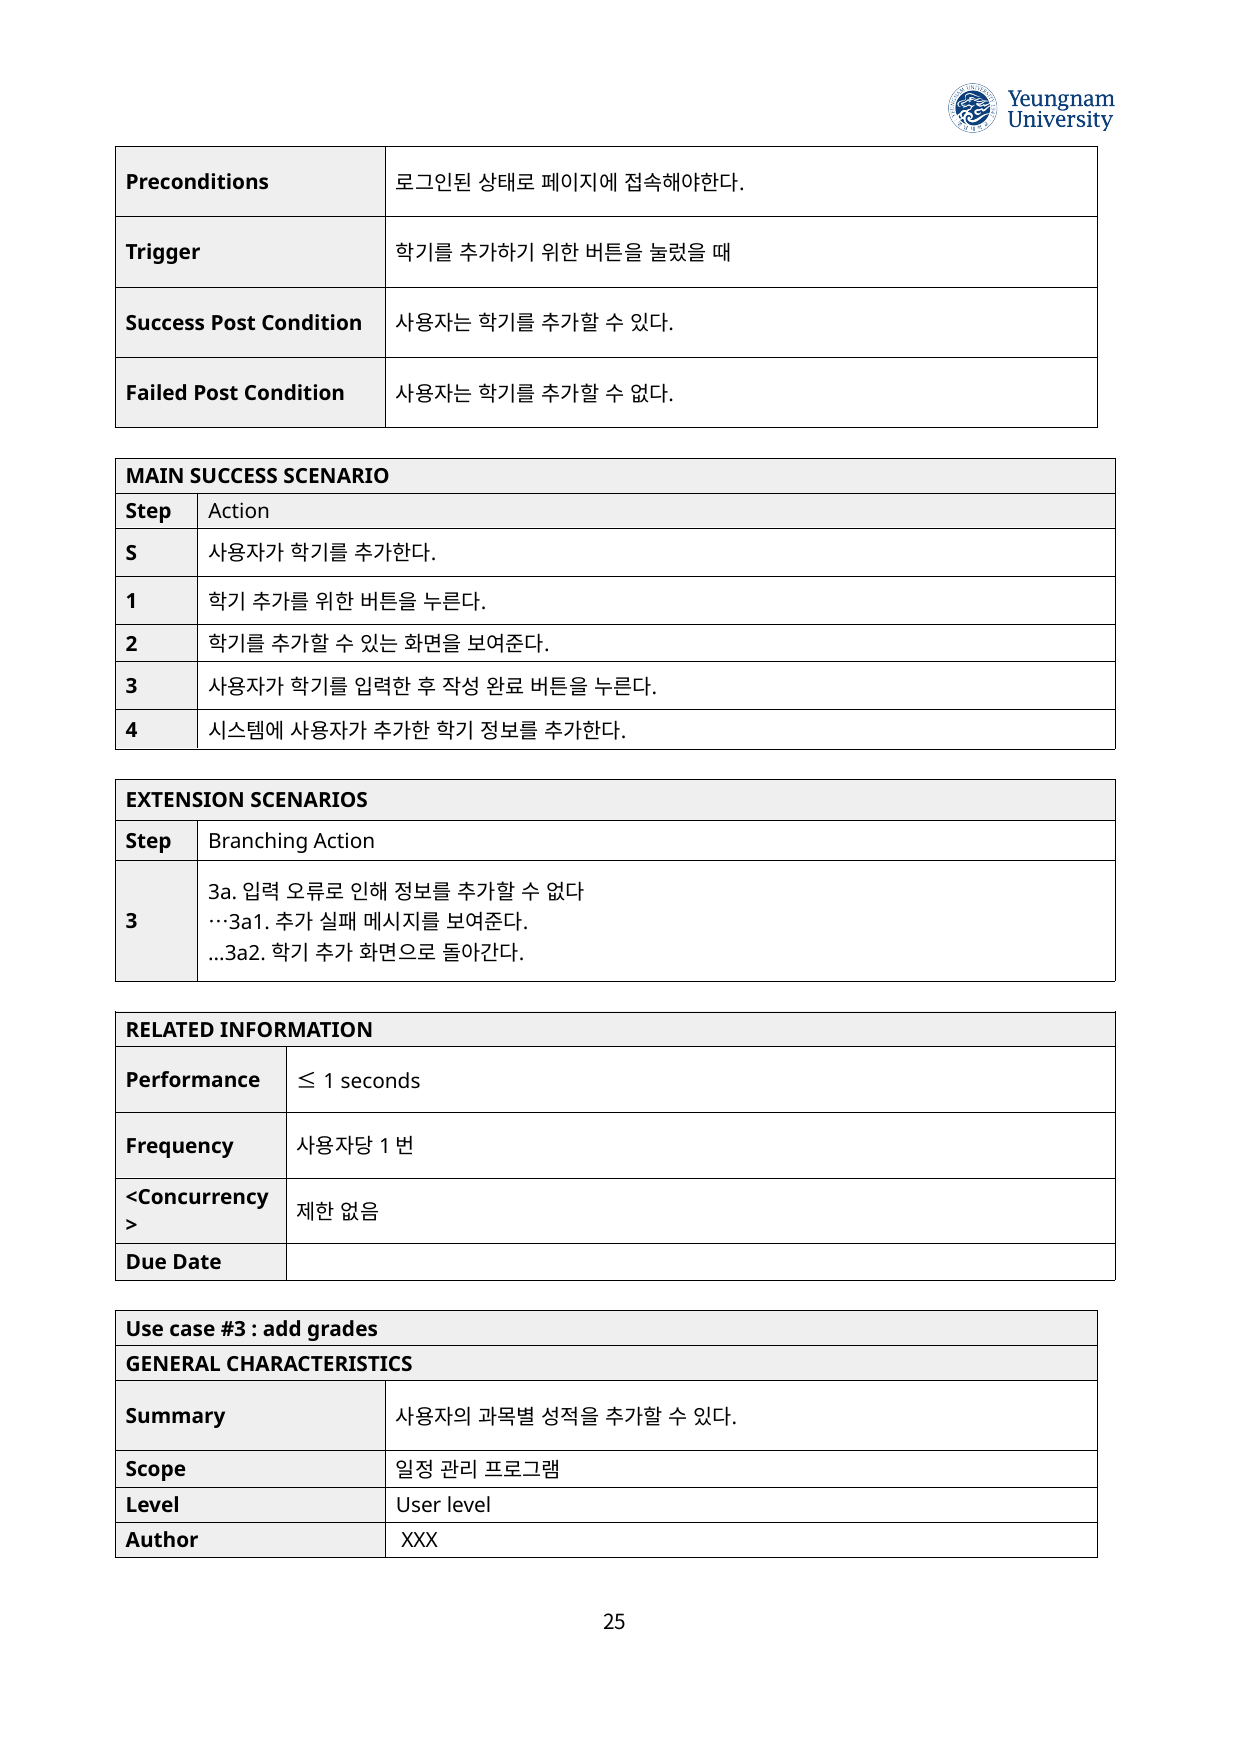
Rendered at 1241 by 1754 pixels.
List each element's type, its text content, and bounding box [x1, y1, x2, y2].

table_cell Performance [116, 1047, 286, 1112]
table_cell 3a. 입력 오류로 인해 정보를 추가할 수 없다 …3a1. 추가 실패 메시지를 보여준다. ...3a2. 학기 추가 화면으로 돌아간다. [198, 861, 1115, 981]
table_cell 제한 없음 [287, 1179, 1115, 1243]
table_cell 4 [116, 710, 197, 748]
table_cell Trigger [116, 217, 385, 286]
table_cell 사용자가 학기를 입력한 후 작성 완료 버튼을 누른다. [198, 662, 1115, 709]
table_cell 1 [116, 577, 197, 624]
table_header Use case #3 : add grades [116, 1311, 1097, 1345]
table_header EXTENSION SCENARIOS [116, 780, 1115, 820]
table_cell ≤ 1 seconds [287, 1047, 1115, 1112]
table_cell Action [198, 494, 1115, 527]
table_cell 사용자는 학기를 추가할 수 없다. [386, 358, 1097, 427]
table_cell 3 [116, 662, 197, 709]
table_cell S [116, 529, 197, 576]
table_cell 일정 관리 프로그램 [386, 1451, 1097, 1487]
table_cell 사용자당 1번 [287, 1113, 1115, 1177]
table_cell 사용자가 학기를 추가한다. [198, 529, 1115, 576]
table_cell 로그인된 상태로 페이지에 접속해야한다. [386, 147, 1097, 216]
table_cell Preconditions [116, 147, 385, 216]
table_cell Scope [116, 1451, 385, 1487]
table_cell 시스템에 사용자가 추가한 학기 정보를 추가한다. [198, 710, 1115, 748]
table_cell Due Date [116, 1244, 286, 1280]
table_cell Branching Action [198, 821, 1115, 860]
table_cell 학기를 추가할 수 있는 화면을 보여준다. [198, 625, 1115, 661]
table_cell 학기를 추가하기 위한 버튼을 눌렀을 때 [386, 217, 1097, 286]
table_cell User level [386, 1488, 1097, 1522]
table_cell Failed Post Condition [116, 358, 385, 427]
table_cell Step [116, 494, 197, 527]
table_header MAIN SUCCESS SCENARIO [116, 459, 1115, 493]
table_cell 학기 추가를 위한 버튼을 누른다. [198, 577, 1115, 624]
table_cell Success Post Condition [116, 288, 385, 357]
table_cell Step [116, 821, 197, 860]
table_header RELATED INFORMATION [116, 1013, 1115, 1046]
table_cell [287, 1244, 1115, 1280]
picture [948, 83, 1115, 133]
table_cell 3 [116, 861, 197, 981]
table_cell Author [116, 1523, 385, 1557]
table_cell Level [116, 1488, 385, 1522]
table_cell 사용자의 과목별 성적을 추가할 수 있다. [386, 1381, 1097, 1450]
table_cell Summary [116, 1381, 385, 1450]
table_cell GENERAL CHARACTERISTICS [116, 1346, 1097, 1380]
table_cell 사용자는 학기를 추가할 수 있다. [386, 288, 1097, 357]
table_cell <Concurrency> [116, 1179, 286, 1243]
table_cell XXX [386, 1523, 1097, 1557]
table_cell Frequency [116, 1113, 286, 1177]
table_cell 2 [116, 625, 197, 661]
